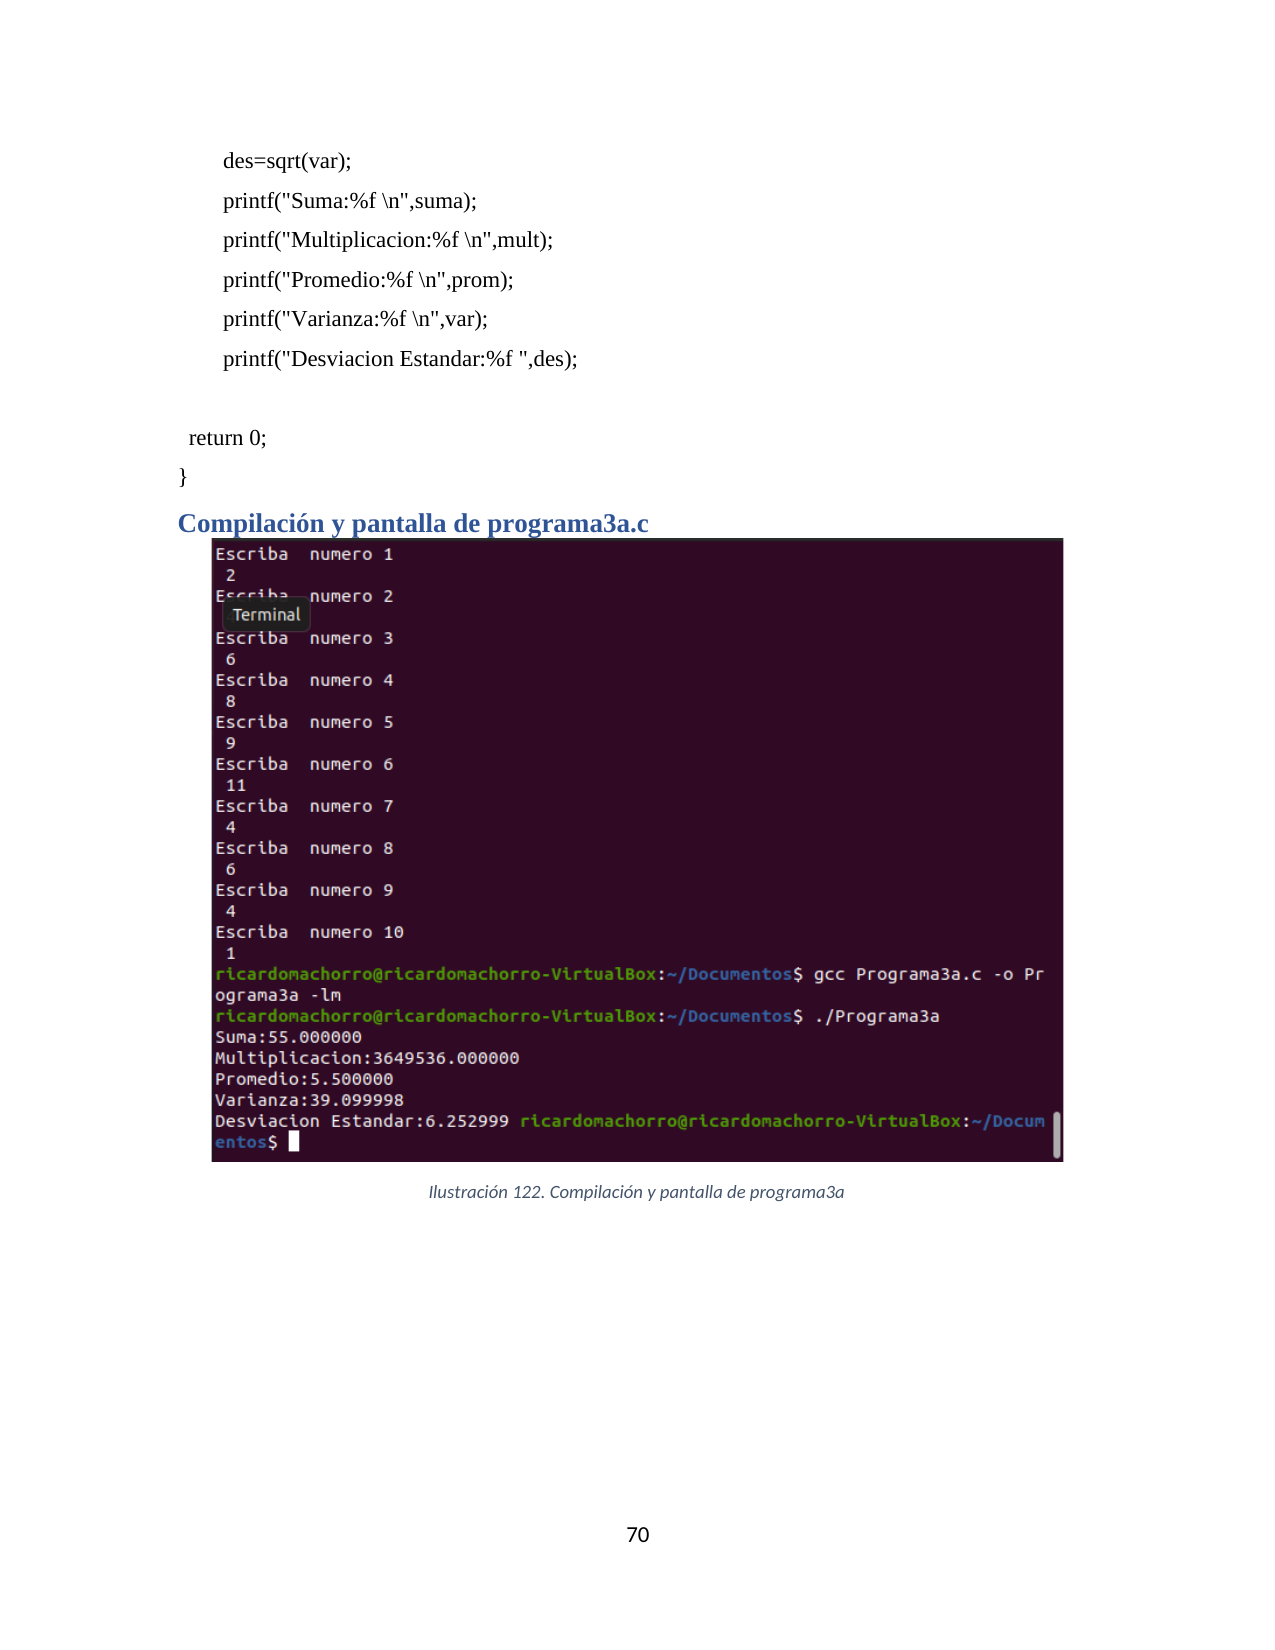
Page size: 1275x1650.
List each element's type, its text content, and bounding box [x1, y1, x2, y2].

text printf("Multiplicacion:%f \n",mult); [177, 227, 1098, 253]
subtitle Compilación y pantalla de programa3a.c [177, 507, 1098, 538]
text Ilustración 122. Compilación y pantalla de programa3a [177, 1181, 1098, 1203]
text return 0; [177, 424, 1098, 450]
text } [177, 463, 1098, 490]
text printf("Varianza:%f \n",var); [177, 306, 1098, 332]
text des=sqrt(var); [177, 148, 1098, 174]
picture [211, 538, 1064, 1162]
text printf("Desviacion Estandar:%f ",des); [177, 345, 1098, 371]
text printf("Suma:%f \n",suma); [177, 187, 1098, 213]
text printf("Promedio:%f \n",prom); [177, 266, 1098, 292]
